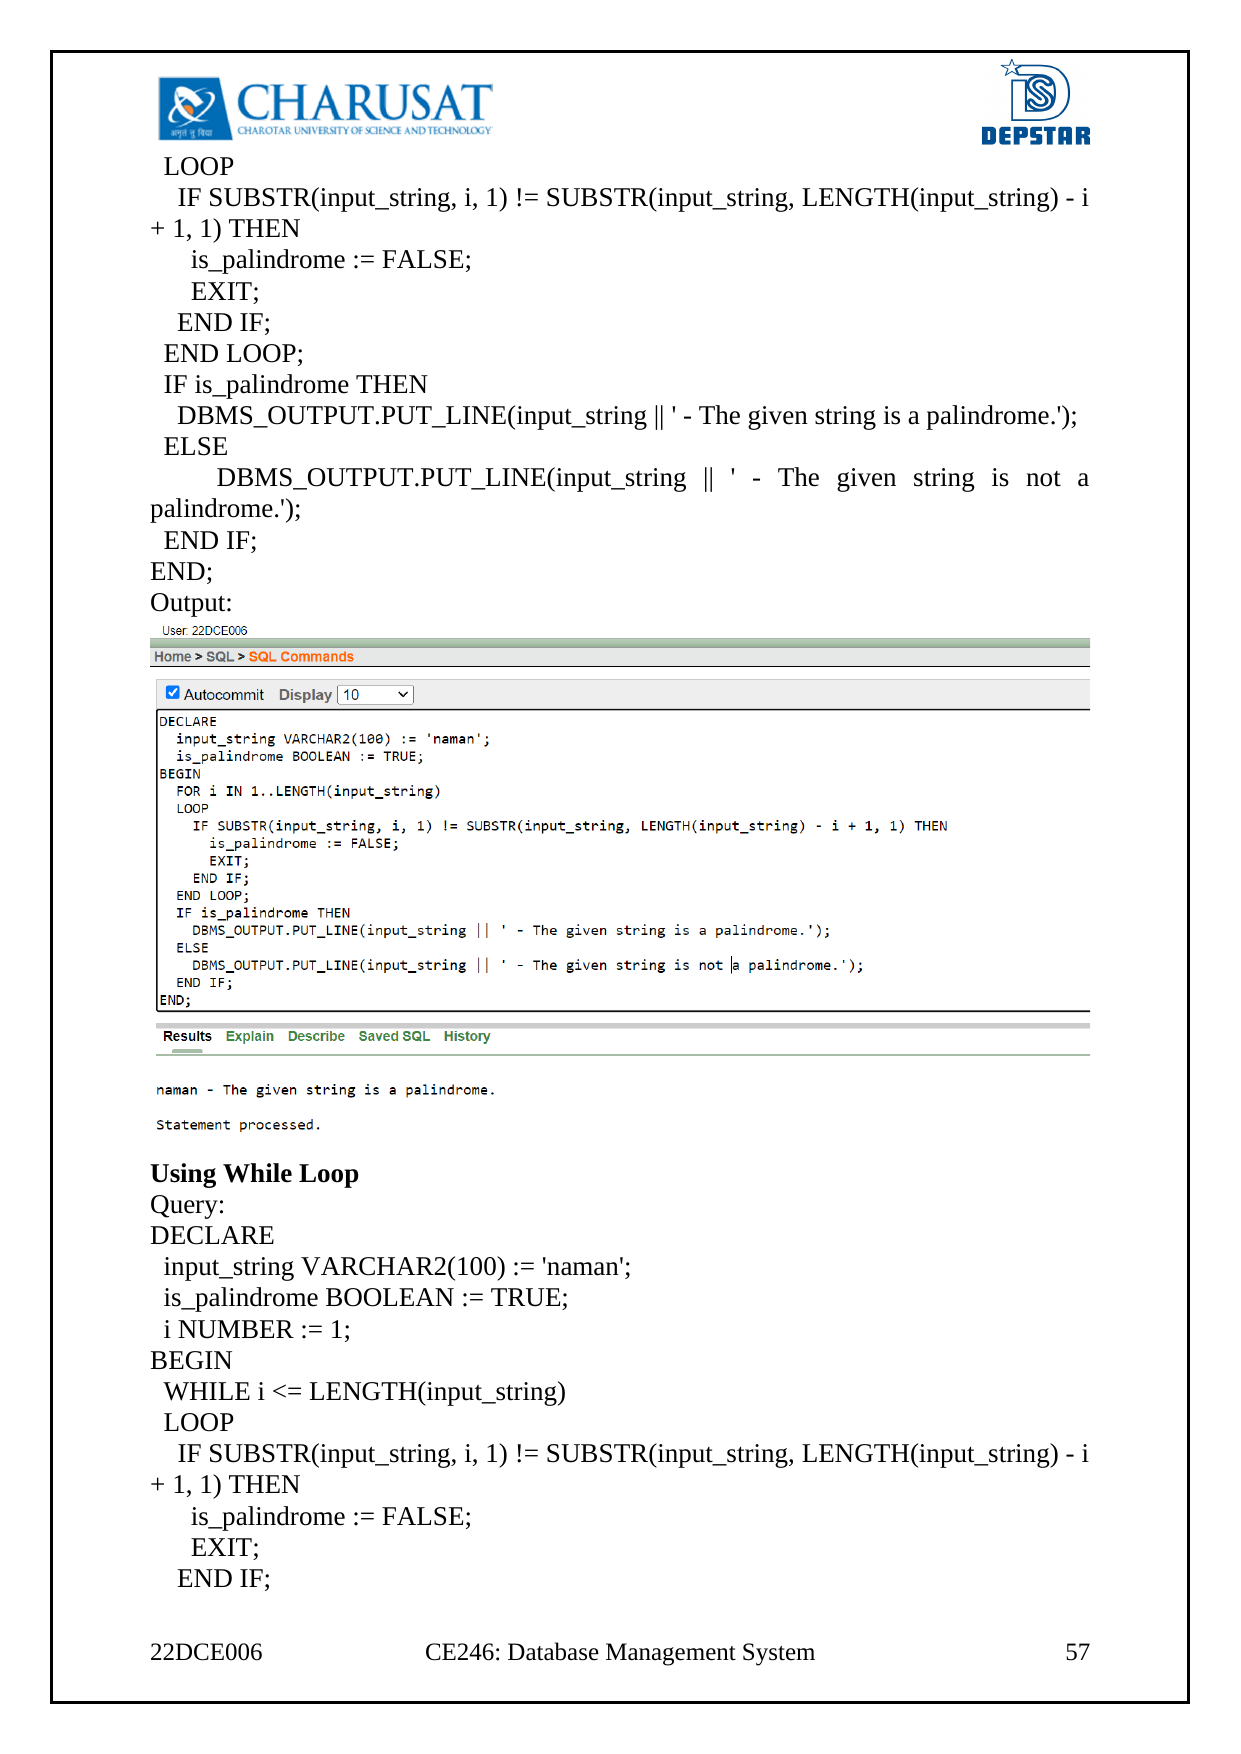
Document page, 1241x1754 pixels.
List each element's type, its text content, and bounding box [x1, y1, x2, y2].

text is_palindrome BOOLEAN := TRUE; [150, 1282, 1090, 1313]
text i NUMBER := 1; [150, 1313, 1090, 1344]
text LOOP [150, 1406, 1090, 1437]
text EXIT; [150, 1531, 1090, 1562]
text IF is_palindrome THEN [150, 368, 1090, 399]
text BEGIN [150, 1344, 1090, 1375]
text ELSE [150, 430, 1090, 461]
text is_palindrome := FALSE; [150, 1499, 1090, 1531]
text END; [150, 555, 1090, 586]
text END IF; [150, 524, 1090, 555]
text DBMS_OUTPUT.PUT_LINE(input_string || ' - The given string is not a palindrome.'); [150, 461, 1090, 524]
text Output: [150, 586, 1090, 617]
text LOOP [150, 150, 1090, 181]
text Query: [150, 1188, 1090, 1219]
text DECLARE [150, 1219, 1090, 1250]
text IF SUBSTR(input_string, i, 1) != SUBSTR(input_string, LENGTH(input_string) - i + 1, 1) THEN [150, 1437, 1090, 1499]
picture [150, 72, 501, 145]
text DBMS_OUTPUT.PUT_LINE(input_string || ' - The given string is a palindrome.'); [150, 399, 1090, 430]
picture [981, 59, 1091, 145]
text END IF; [150, 1562, 1090, 1593]
text input_string VARCHAR2(100) := 'naman'; [150, 1250, 1090, 1282]
text Using While Loop [150, 1157, 1090, 1188]
text EXIT; [150, 274, 1090, 306]
text END LOOP; [150, 337, 1090, 368]
text WHILE i <= LENGTH(input_string) [150, 1375, 1090, 1406]
text END IF; [150, 306, 1090, 337]
text IF SUBSTR(input_string, i, 1) != SUBSTR(input_string, LENGTH(input_string) - i + 1, 1) THEN [150, 181, 1090, 243]
text is_palindrome := FALSE; [150, 243, 1090, 274]
picture [150, 617, 1091, 1137]
